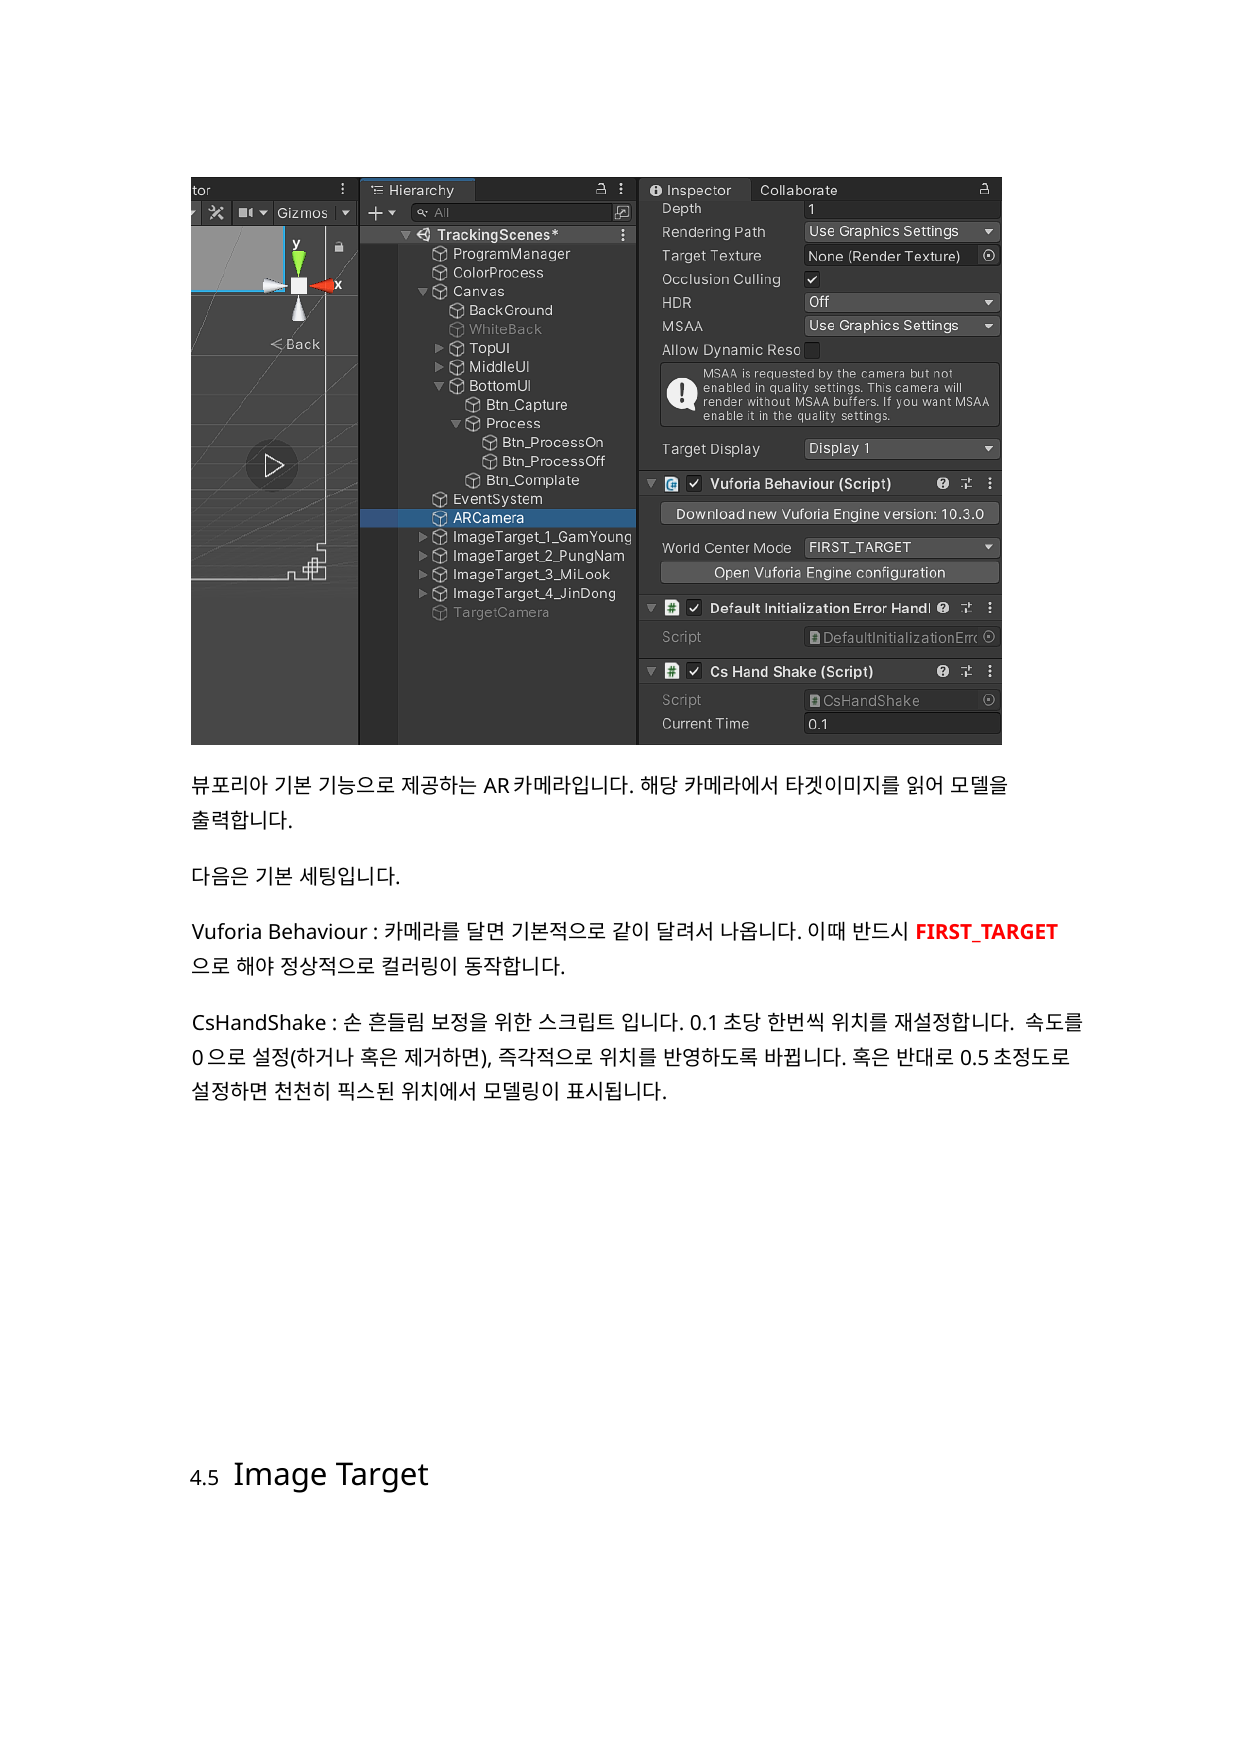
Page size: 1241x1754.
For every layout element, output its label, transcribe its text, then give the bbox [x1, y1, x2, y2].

text 뷰포리아 기본 기능으로 제공하는 AR카메라입니다. 해당 카메라에서 타겟이미지를 읽어 모델을 출력합니다. [192, 769, 1090, 835]
text Vuforia Behaviour : 카메라를 달면 기본적으로 같이 달려서 나옵니다. 이때 반드시 FIRST_TARGET으로 해야 정상적으로 컬러링이 동작합니다. [192, 916, 1090, 981]
list Image Target [189, 1452, 1090, 1494]
text CsHandShake : 손 흔들림 보정을 위한 스크립트 입니다. 0.1초당 한번씩 위치를 재설정합니다. 속도를 0으로 설정(하거나 혹은 제거하면), 즉각적으로 위치를 반영하도록 바뀝니다. 혹은 반대로 0.5초정도로 설정하면 천천히 픽스된 위치에서 모델링이 표시됩니다. [192, 1006, 1090, 1106]
text 다음은 기본 세팅입니다. [192, 860, 1090, 890]
picture [191, 177, 1002, 745]
